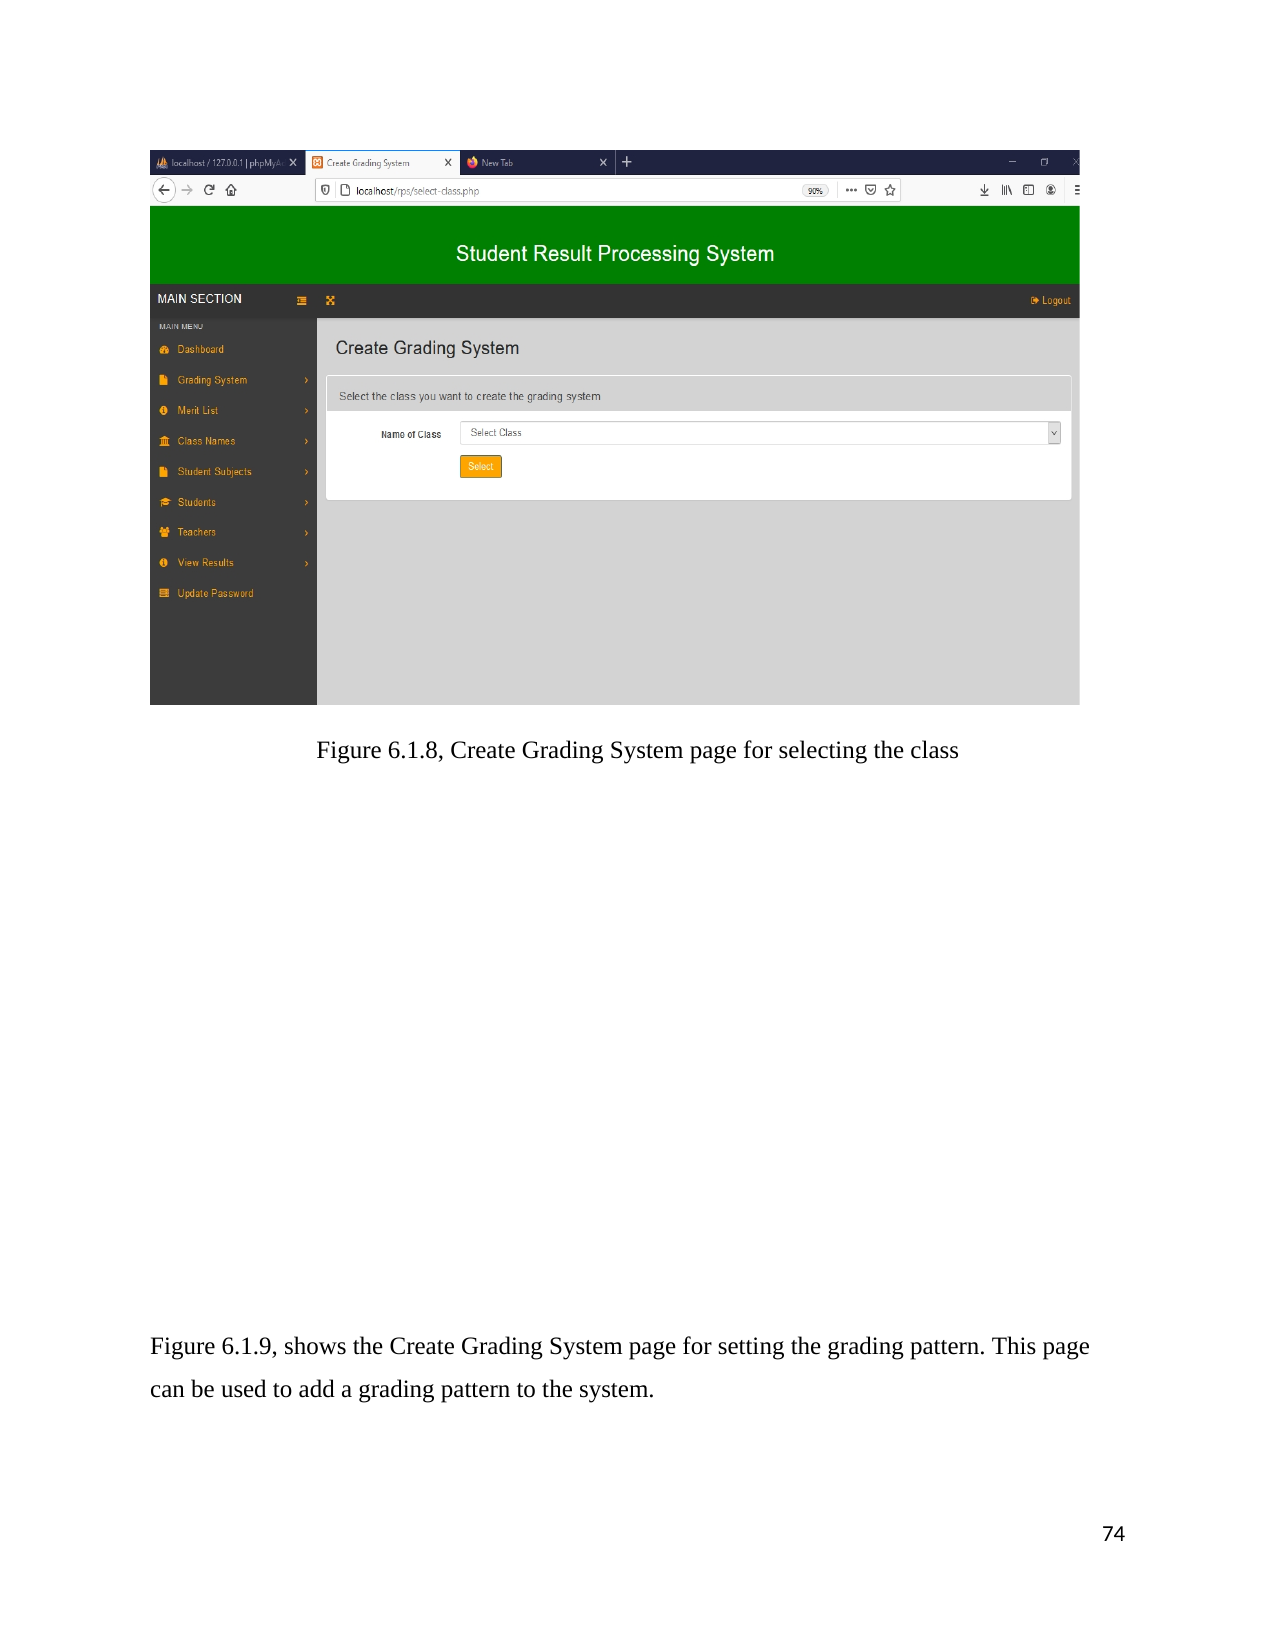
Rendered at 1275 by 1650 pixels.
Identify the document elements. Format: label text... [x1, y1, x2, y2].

text Figure 6.1.8, Create Grading System page for selecting the class [150, 735, 1125, 764]
text Figure 6.1.9, shows the Create Grading System page for setting the grading pattern. This page can be used to add a grading pattern to the system. [150, 1331, 1125, 1403]
picture [150, 150, 1080, 705]
